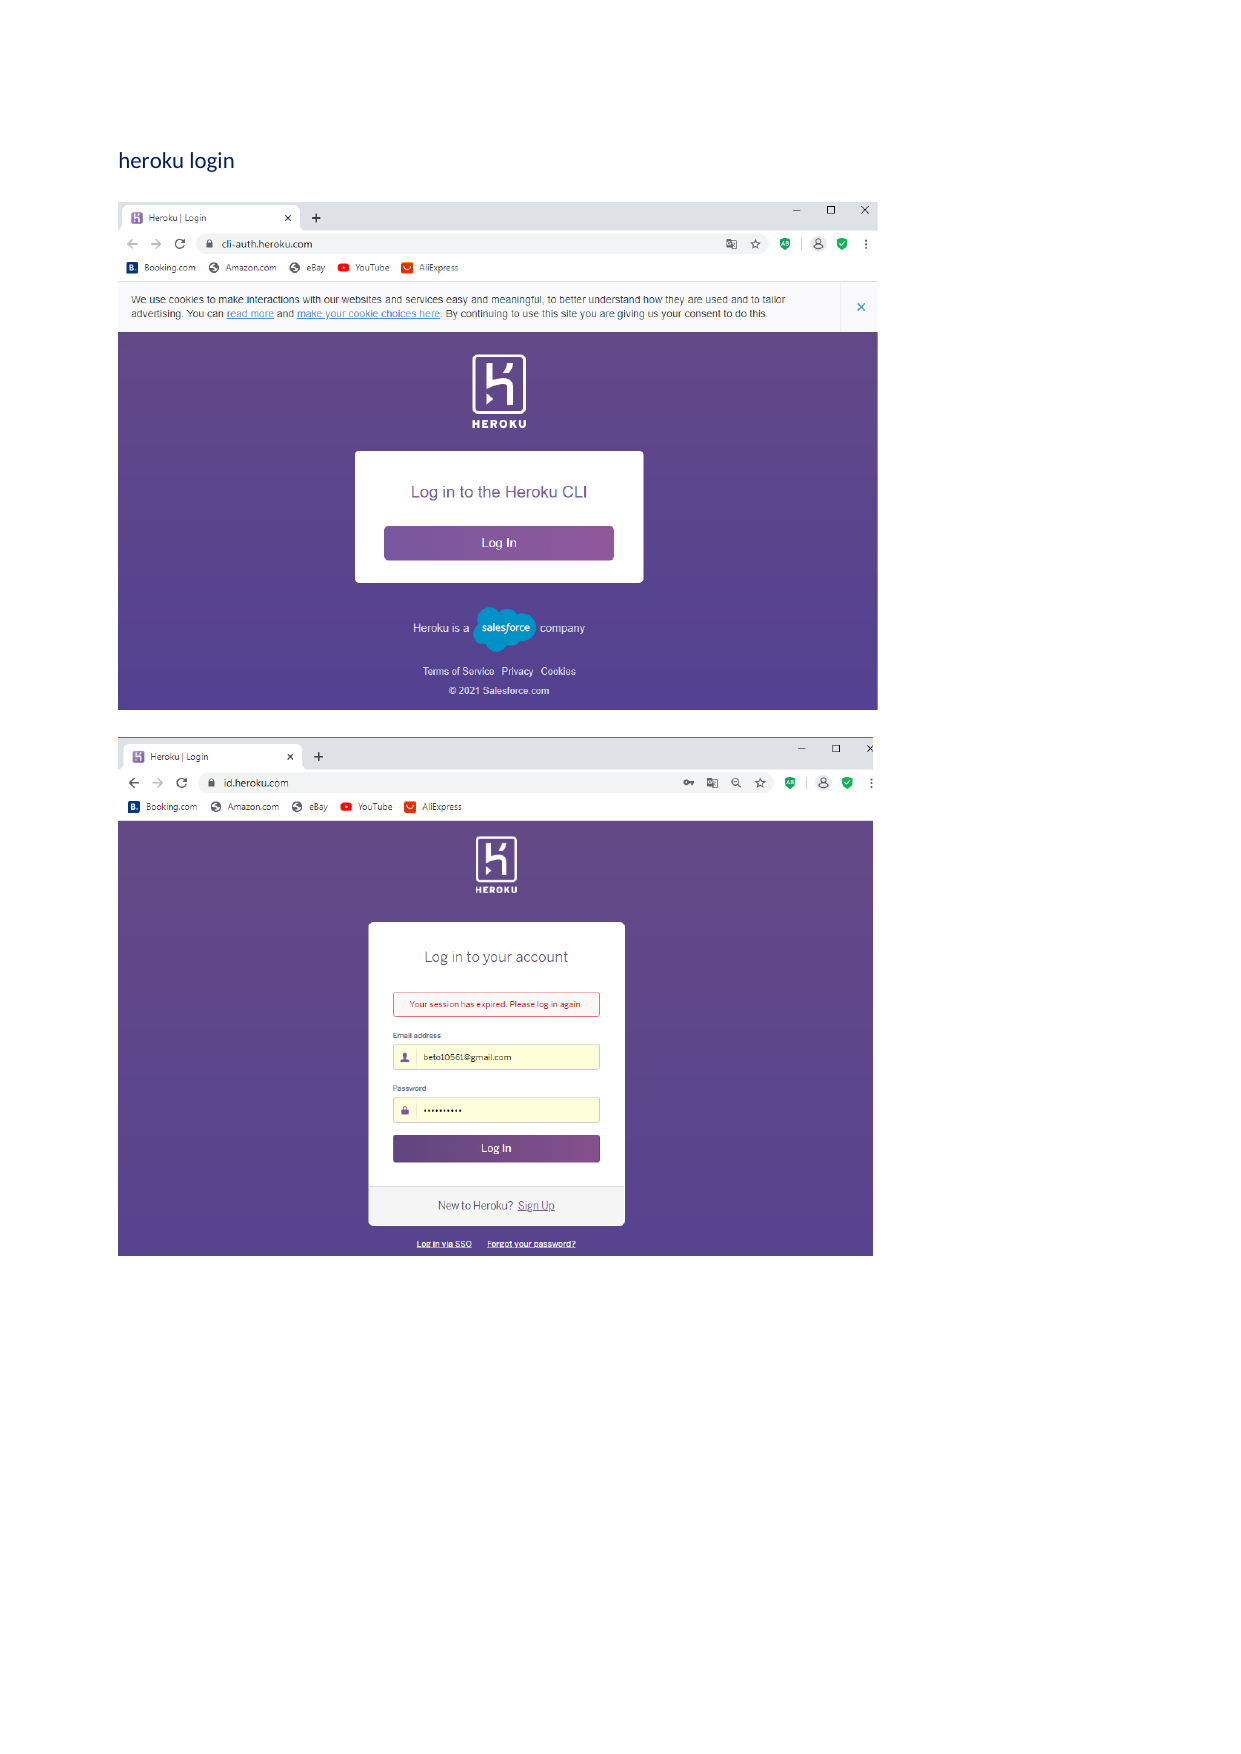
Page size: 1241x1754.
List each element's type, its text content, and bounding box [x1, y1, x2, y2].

text heroku login [118, 146, 1122, 174]
picture [118, 202, 878, 710]
picture [118, 737, 873, 1256]
